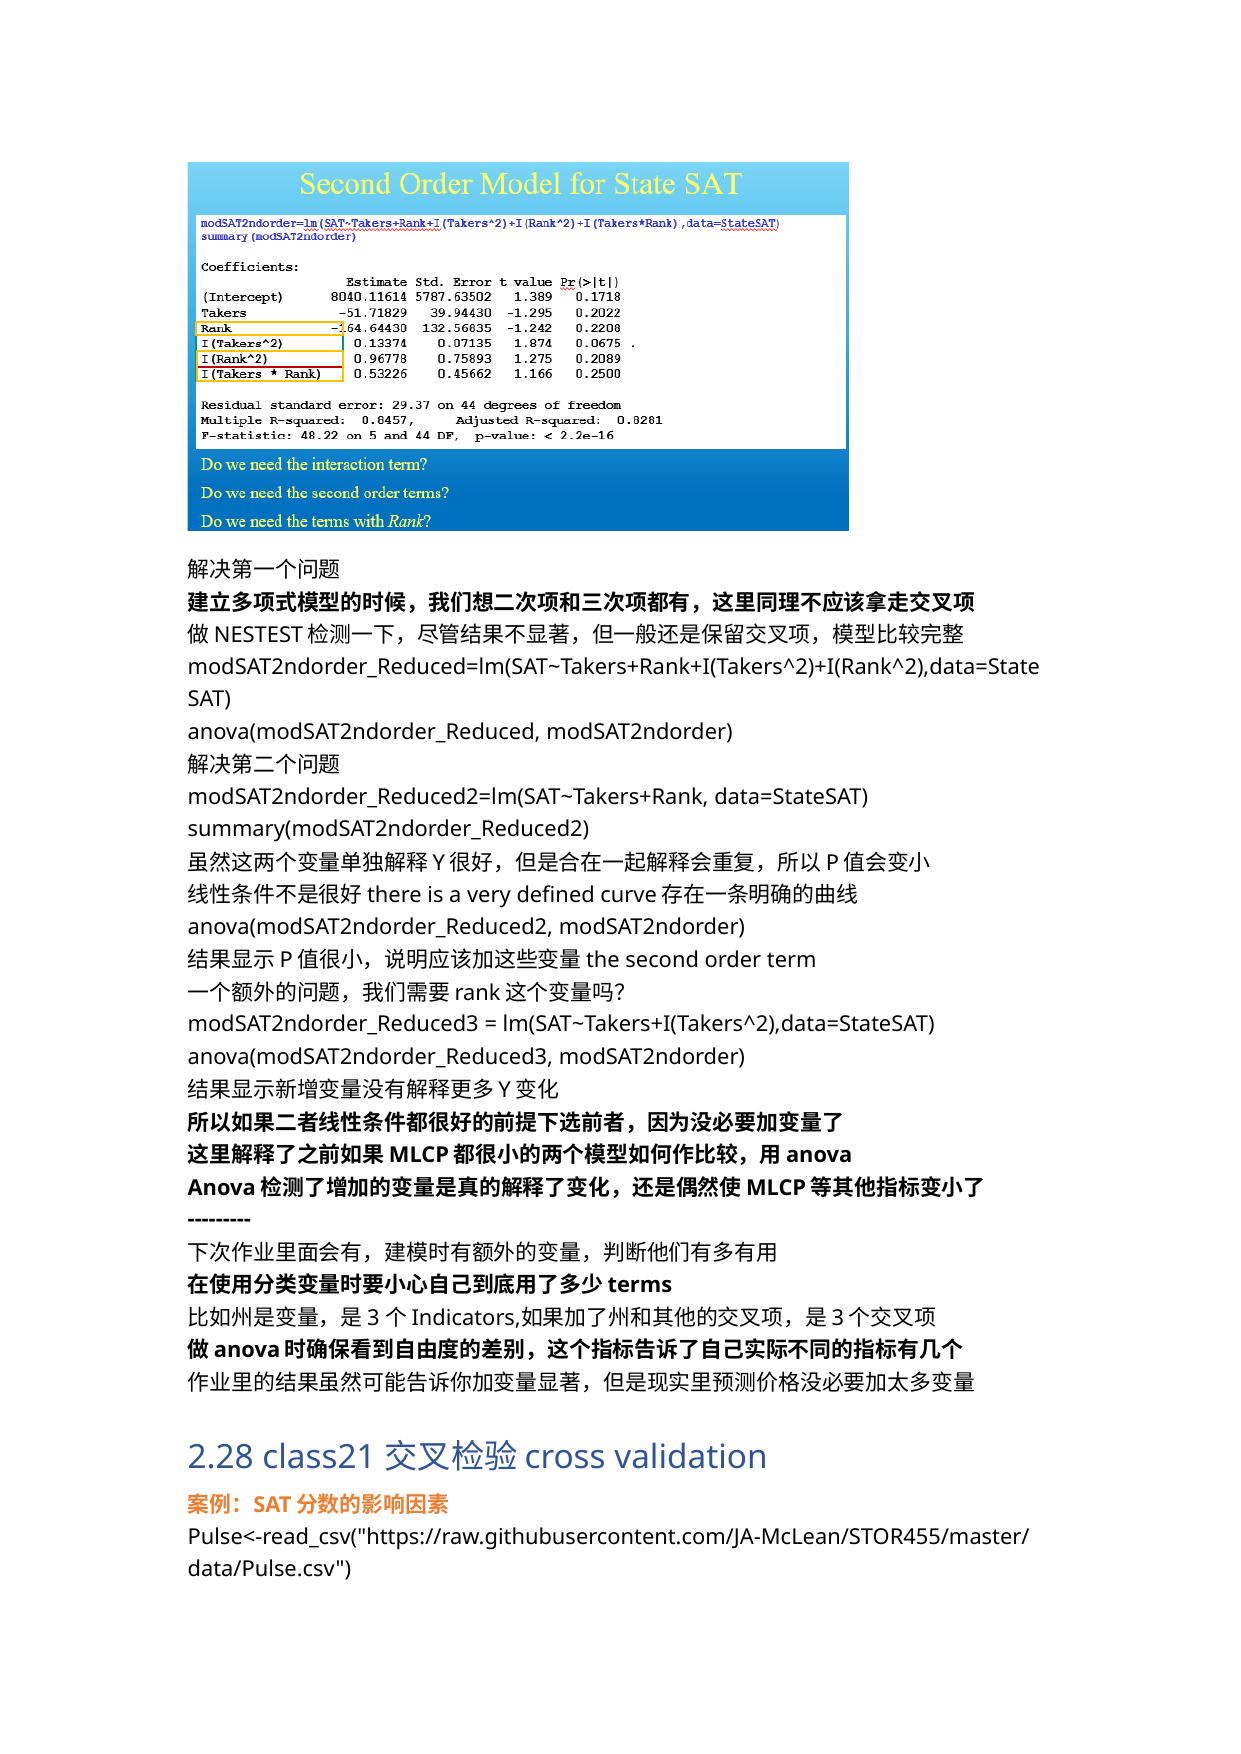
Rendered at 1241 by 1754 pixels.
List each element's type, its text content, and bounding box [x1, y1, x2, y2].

text 结果显示P值很小，说明应该加这些变量the second order term [187, 942, 1053, 974]
text modSAT2ndorder_Reduced=lm(SAT~Takers+Rank+I(Takers^2)+I(Rank^2),data=StateSAT) [187, 649, 1053, 714]
text 下次作业里面会有，建模时有额外的变量，判断他们有多有用 [187, 1234, 1053, 1267]
text 做NESTEST检测一下，尽管结果不显著，但一般还是保留交叉项，模型比较完整 [187, 617, 1053, 649]
text 作业里的结果虽然可能告诉你加变量显著，但是现实里预测价格没必要加太多变量 [187, 1364, 1053, 1397]
text 所以如果二者线性条件都很好的前提下选前者，因为没必要加变量了 [187, 1104, 1053, 1137]
text 一个额外的问题，我们需要rank这个变量吗？ [187, 974, 1053, 1007]
text 在使用分类变量时要小心自己到底用了多少terms [187, 1267, 1053, 1299]
text anova(modSAT2ndorder_Reduced2, modSAT2ndorder) [187, 909, 1053, 942]
text summary(modSAT2ndorder_Reduced2) [187, 812, 1053, 844]
text 案例：SAT分数的影响因素 [187, 1487, 1053, 1519]
text 线性条件不是很好there is a very defined curve存在一条明确的曲线 [187, 877, 1053, 909]
text 虽然这两个变量单独解释Y很好，但是合在一起解释会重复，所以P值会变小 [187, 844, 1053, 877]
text modSAT2ndorder_Reduced3 = lm(SAT~Takers+I(Takers^2),data=StateSAT) [187, 1007, 1053, 1039]
text --------- [187, 1202, 1053, 1234]
text 解决第二个问题 [187, 747, 1053, 779]
text modSAT2ndorder_Reduced2=lm(SAT~Takers+Rank, data=StateSAT) [187, 779, 1053, 812]
text 比如州是变量，是3 个Indicators,如果加了州和其他的交叉项，是3个交叉项 [187, 1299, 1053, 1332]
text 结果显示新增变量没有解释更多Y变化 [187, 1072, 1053, 1104]
text anova(modSAT2ndorder_Reduced3, modSAT2ndorder) [187, 1039, 1053, 1072]
text 做anova时确保看到自由度的差别，这个指标告诉了自己实际不同的指标有几个 [187, 1332, 1053, 1364]
picture [187, 162, 849, 531]
subtitle 2.28 class21 交叉检验cross validation [187, 1422, 1053, 1487]
text anova(modSAT2ndorder_Reduced, modSAT2ndorder) [187, 714, 1053, 747]
text Pulse<-read_csv("https://raw.githubusercontent.com/JA-McLean/STOR455/master/data/Pulse.csv") [187, 1519, 1053, 1584]
text 建立多项式模型的时候，我们想二次项和三次项都有，这里同理不应该拿走交叉项 [187, 584, 1053, 617]
text 这里解释了之前如果MLCP都很小的两个模型如何作比较，用anova [187, 1137, 1053, 1169]
text 解决第一个问题 [187, 552, 1053, 584]
text Anova检测了增加的变量是真的解释了变化，还是偶然使MLCP等其他指标变小了 [187, 1169, 1053, 1202]
